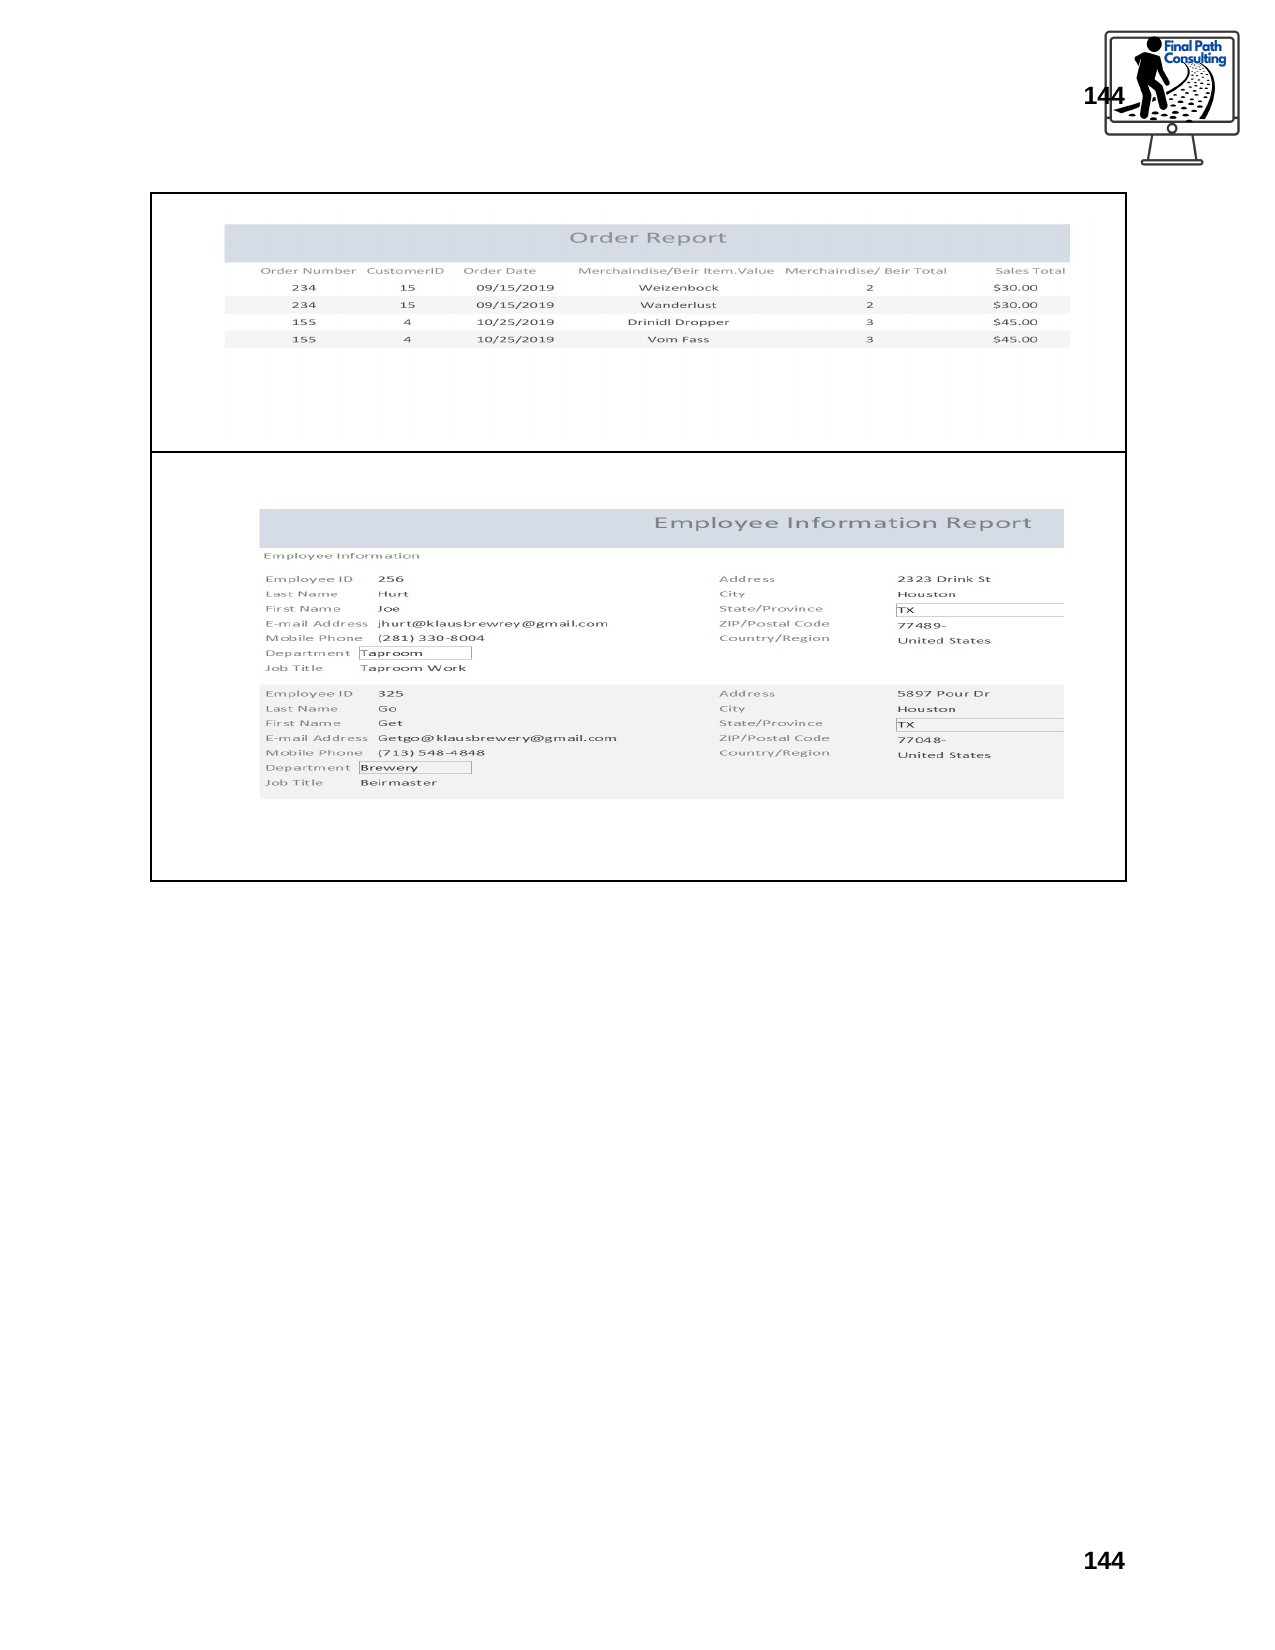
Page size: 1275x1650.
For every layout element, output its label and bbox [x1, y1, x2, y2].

table_header [152, 194, 1125, 451]
picture [1098, 18, 1247, 174]
picture [161, 469, 1064, 870]
table_cell [152, 453, 1125, 880]
picture [198, 211, 1096, 441]
